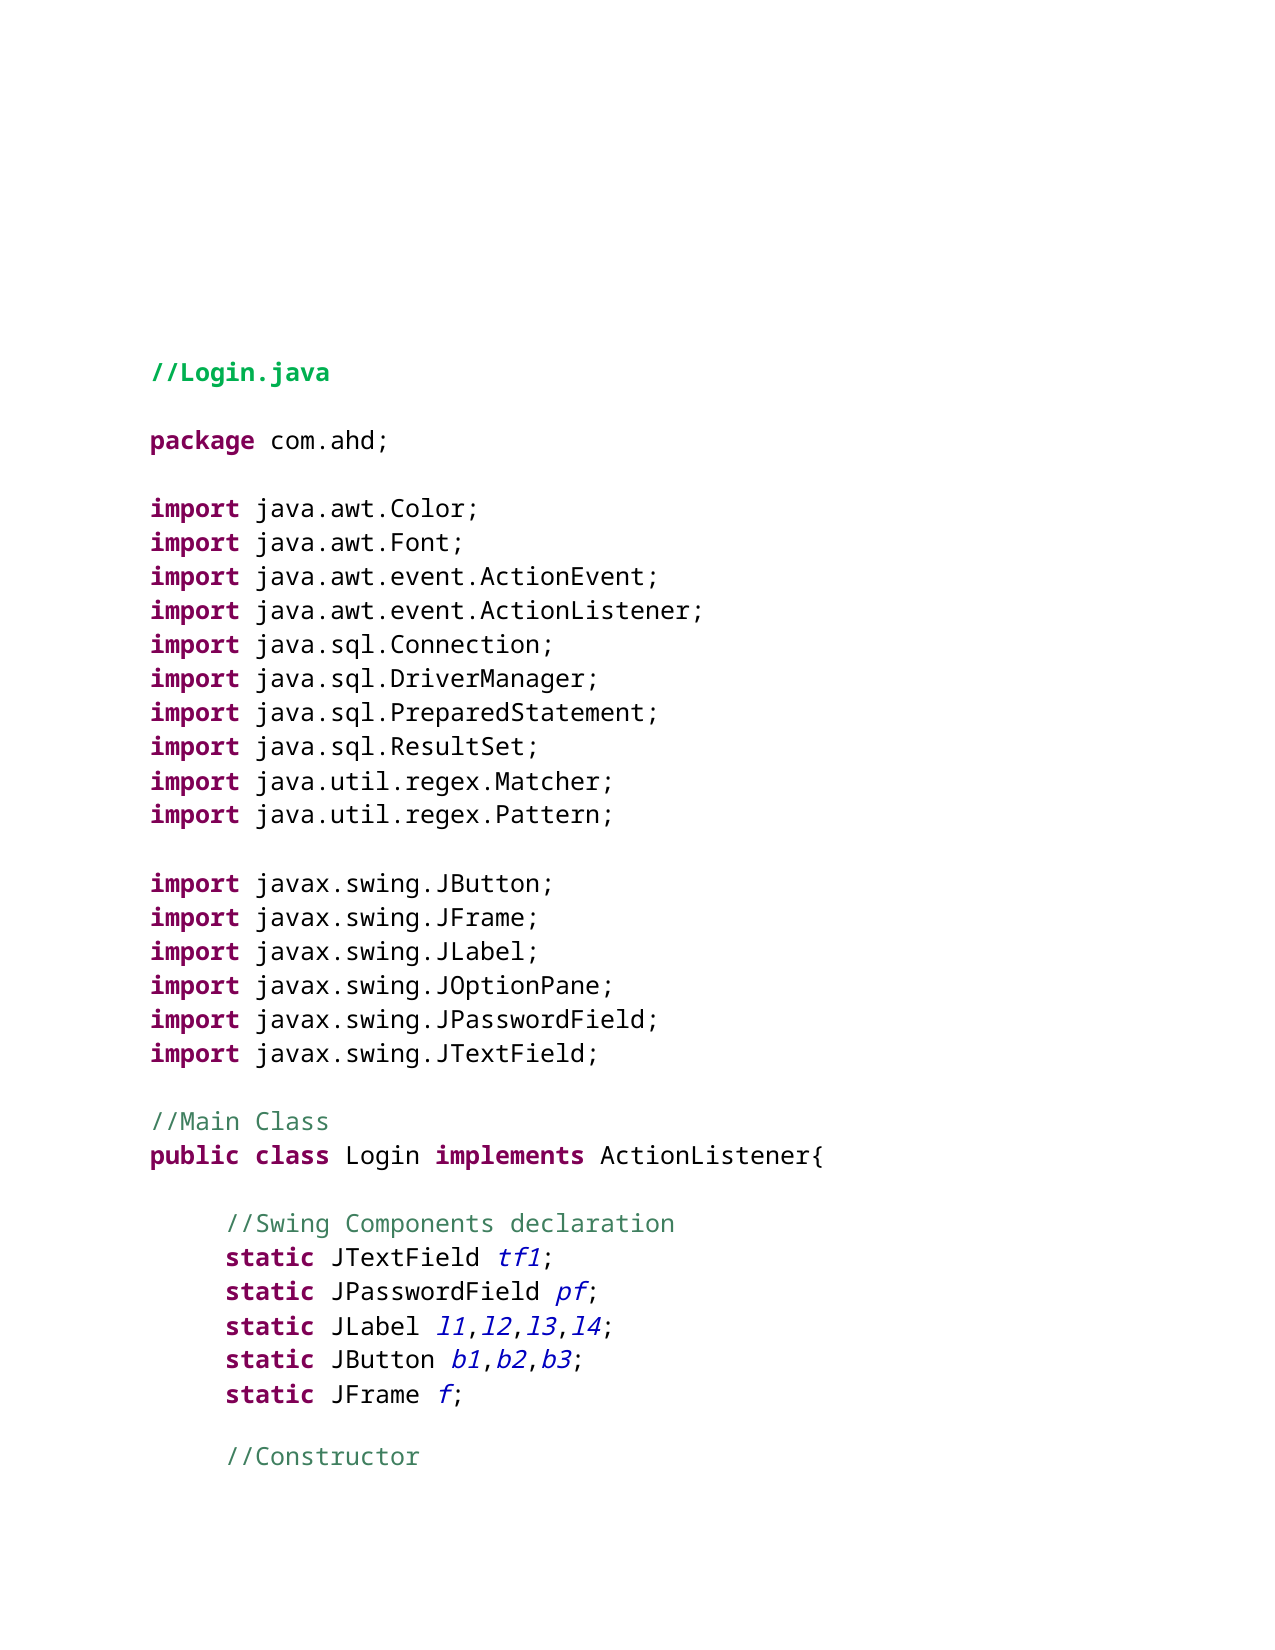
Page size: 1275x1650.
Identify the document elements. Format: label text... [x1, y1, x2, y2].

text import javax.swing.JTextField; [150, 1036, 1125, 1070]
text import java.awt.Font; [150, 525, 1125, 559]
text import java.awt.event.ActionListener; [150, 593, 1125, 627]
text import java.sql.ResultSet; [150, 729, 1125, 763]
text import java.util.regex.Pattern; [150, 797, 1125, 831]
text //Swing Components declaration [150, 1206, 1125, 1240]
text static JLabel l1,l2,l3,l4; [150, 1308, 1125, 1342]
text import javax.swing.JLabel; [150, 933, 1125, 967]
text //Login.java [150, 354, 1125, 388]
text import javax.swing.JFrame; [150, 899, 1125, 933]
text public class Login implements ActionListener{ [150, 1138, 1125, 1172]
text import java.awt.Color; [150, 491, 1125, 525]
text import java.sql.DriverManager; [150, 661, 1125, 695]
text //Main Class [150, 1104, 1125, 1138]
text import java.sql.Connection; [150, 627, 1125, 661]
text package com.ahd; [150, 422, 1125, 457]
text import javax.swing.JButton; [150, 865, 1125, 899]
text static JTextField tf1; [150, 1240, 1125, 1274]
text static JButton b1,b2,b3; [150, 1342, 1125, 1376]
text static JFrame f; [150, 1376, 1125, 1410]
text import java.util.regex.Matcher; [150, 763, 1125, 797]
text import java.sql.PreparedStatement; [150, 695, 1125, 729]
text import java.awt.event.ActionEvent; [150, 559, 1125, 593]
text static JPasswordField pf; [150, 1274, 1125, 1308]
text import javax.swing.JPasswordField; [150, 1002, 1125, 1036]
text //Constructor [150, 1438, 1125, 1472]
text import javax.swing.JOptionPane; [150, 967, 1125, 1002]
